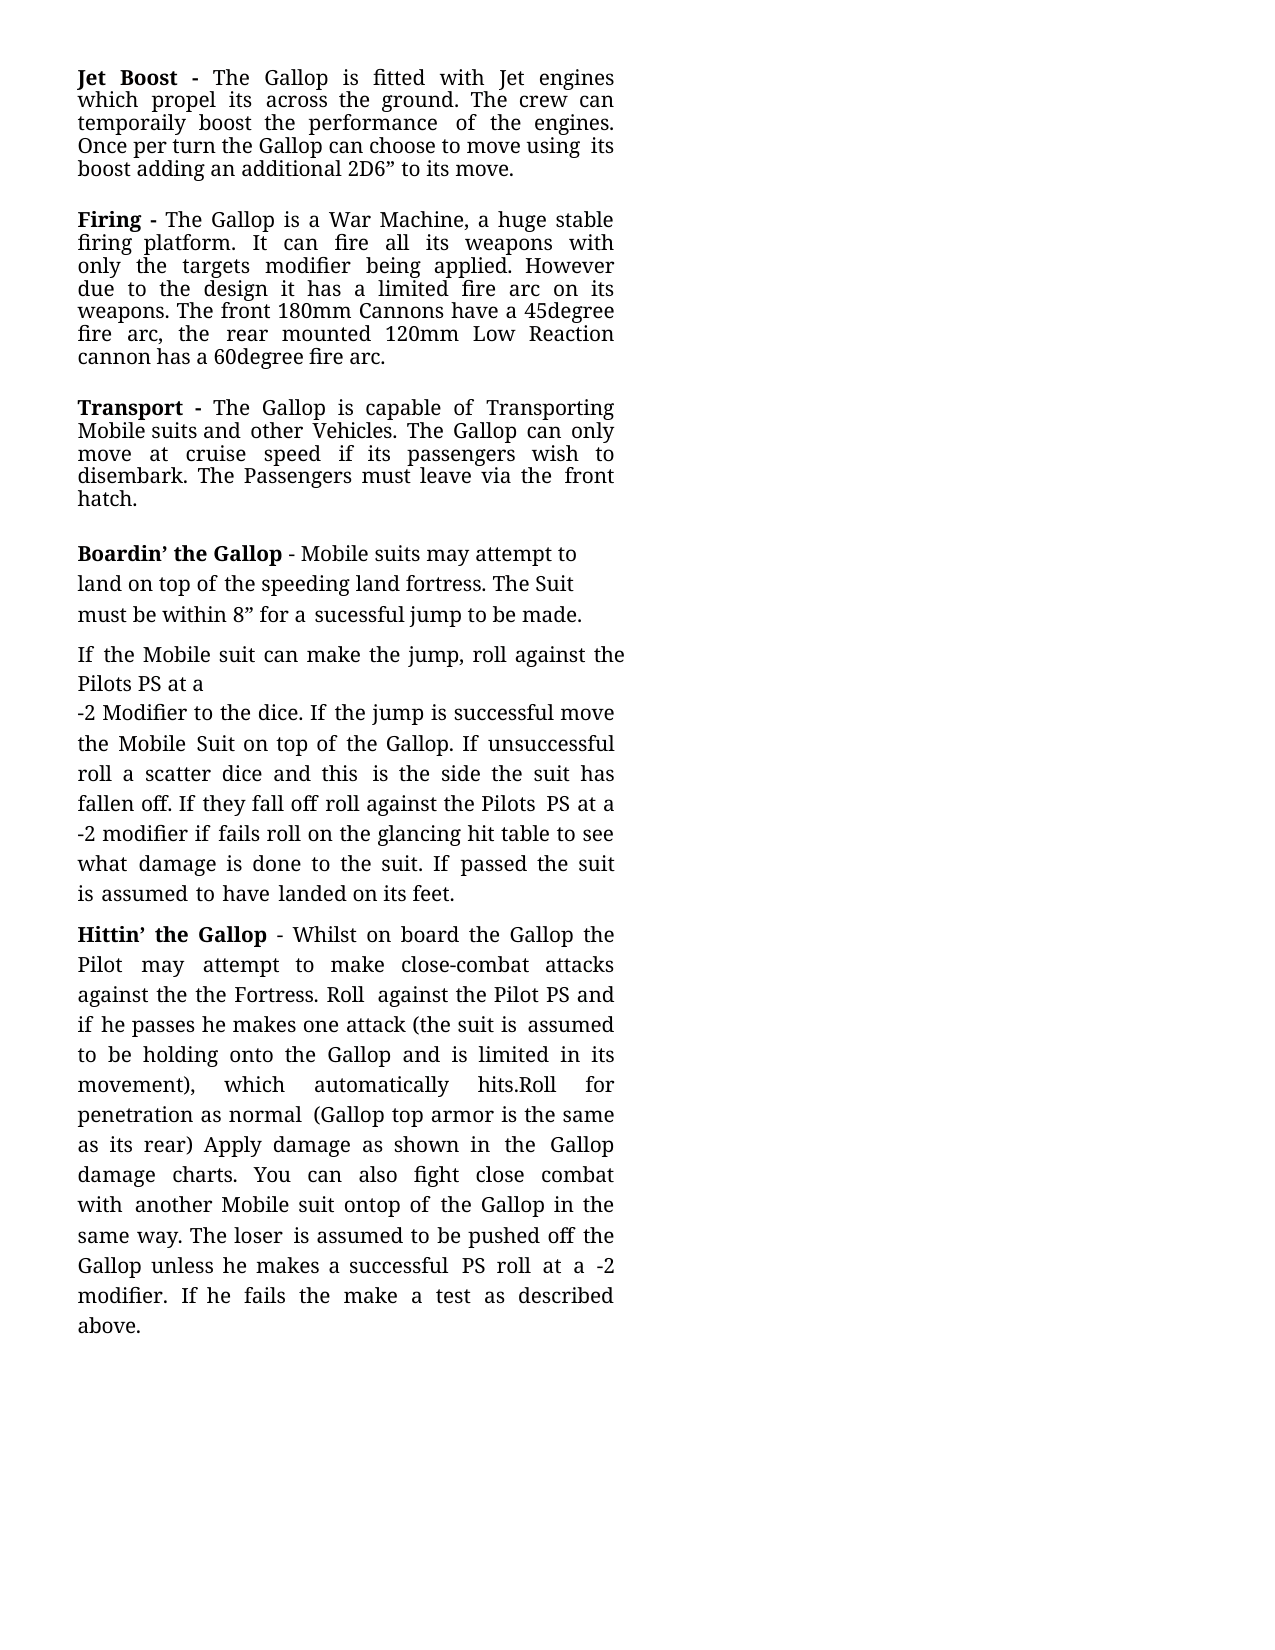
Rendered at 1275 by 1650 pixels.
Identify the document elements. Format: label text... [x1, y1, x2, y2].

text Transport - The Gallop is capable of Transporting Mobile suits and other Vehicles. The Gallop can only move at cruise speed if its passengers wish to disembark. The Passengers must leave via the front hatch. [77, 397, 615, 511]
text Hittin’ the Gallop - Whilst on board the Gallop the Pilot may attempt to make close-combat attacks against the the Fortress. Roll against the Pilot PS and if he passes he makes one attack (the suit is assumed to be holding onto the Gallop and is limited in its movement), which automatically hits.Roll for penetration as normal (Gallop top armor is the same as its rear) Apply damage as shown in the Gallop damage charts. You can also fight close combat with another Mobile suit ontop of the Gallop in the same way. The loser is assumed to be pushed off the Gallop unless he makes a successful PS roll at a -2 modifier. If he fails the make a test as described above. [77, 920, 615, 1339]
text -2 Modifier to the dice. If the jump is successful move the Mobile Suit on top of the Gallop. If unsuccessful roll a scatter dice and this is the side the suit has fallen off. If they fall off roll against the Pilots PS at a -2 modifier if fails roll on the glancing hit table to see what damage is done to the suit. If passed the suit is assumed to have landed on its feet. [77, 698, 615, 908]
text Jet Boost - The Gallop is fitted with Jet engines which propel its across the ground. The crew can temporaily boost the performance of the engines. Once per turn the Gallop can choose to move using its boost adding an additional 2D6” to its move. [77, 67, 615, 181]
text If the Mobile suit can make the jump, roll against the Pilots PS at a [77, 640, 625, 697]
text Boardin’ the Gallop - Mobile suits may attempt to land on top of the speeding land fortress. The Suit must be within 8” for a sucessful jump to be made. [77, 539, 609, 628]
text Firing - The Gallop is a War Machine, a huge stable firing platform. It can fire all its weapons with only the targets modifier being applied. However due to the design it has a limited fire arc on its weapons. The front 180mm Cannons have a 45degree fire arc, the rear mounted 120mm Low Reaction cannon has a 60degree fire arc. [77, 209, 614, 369]
